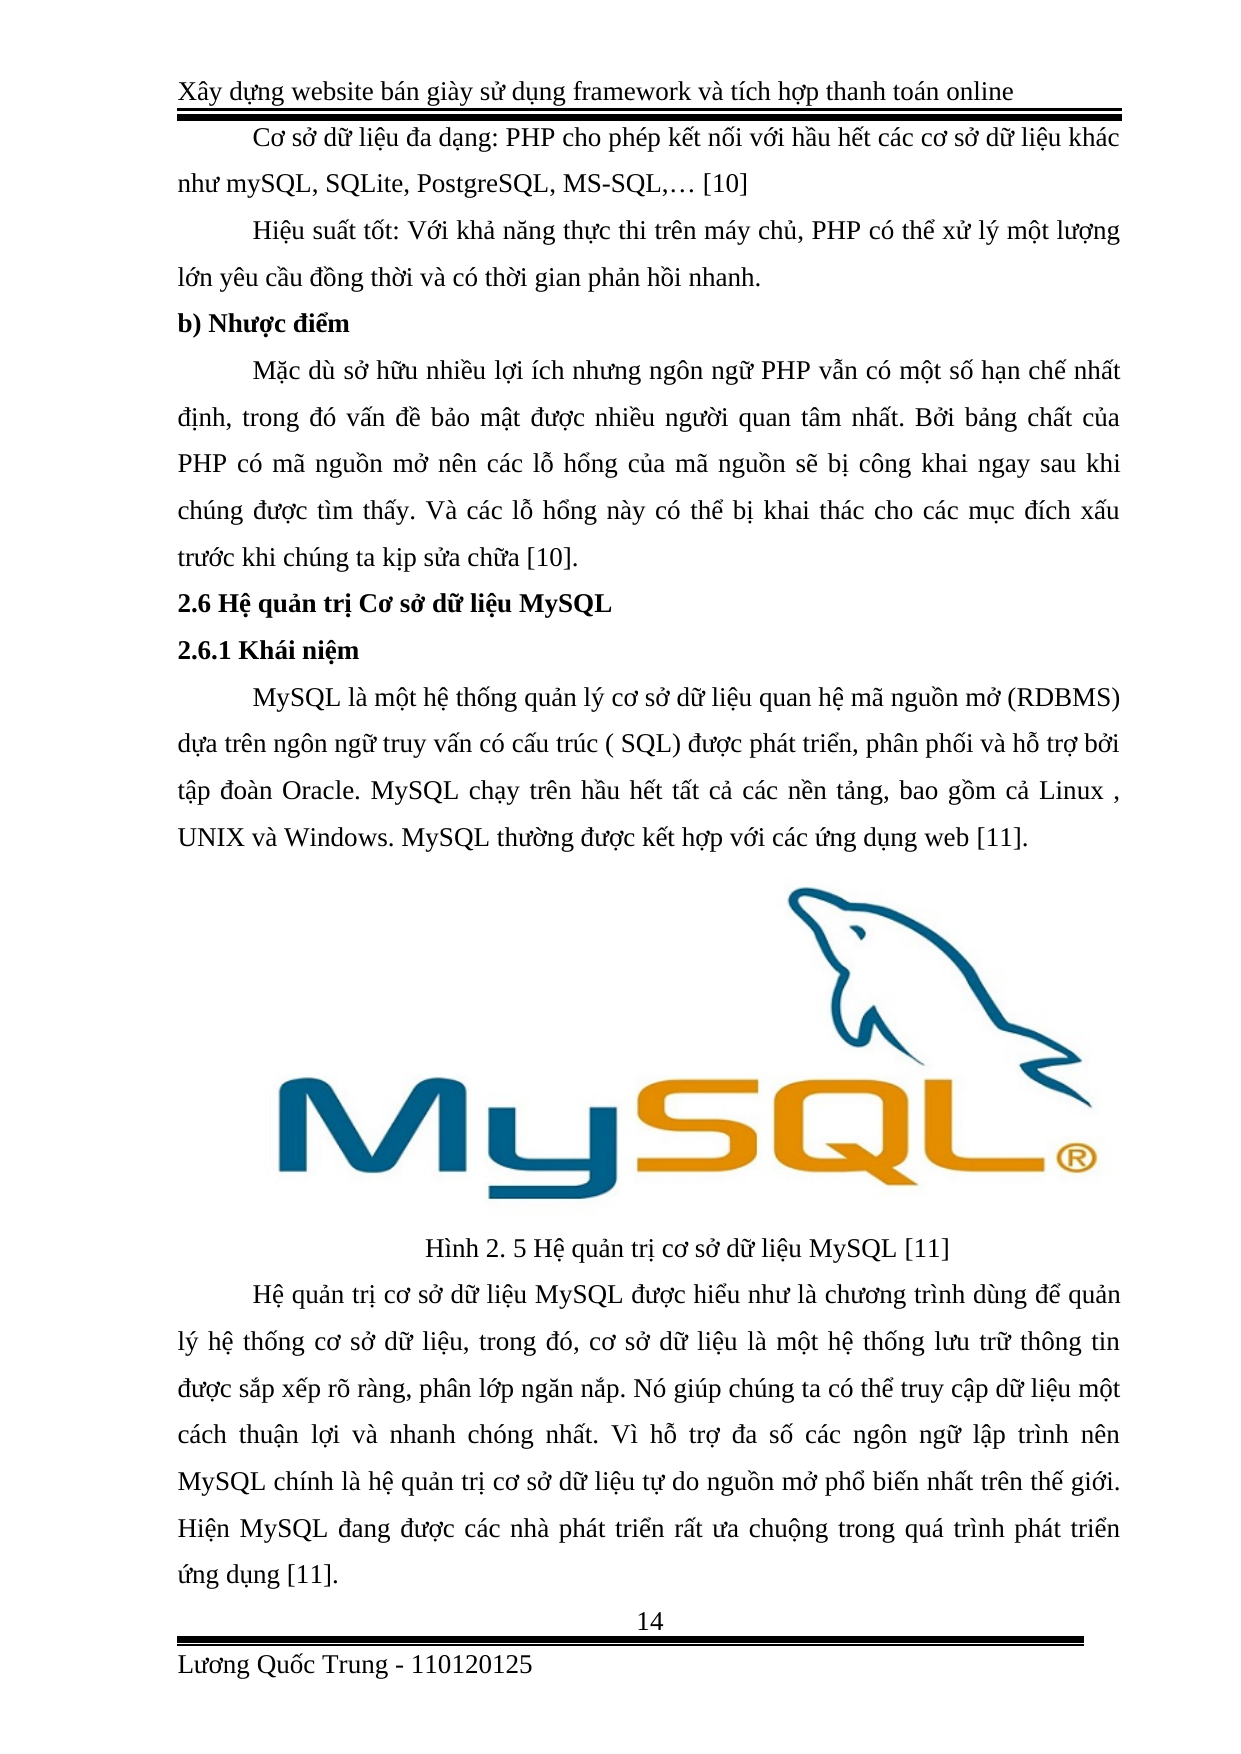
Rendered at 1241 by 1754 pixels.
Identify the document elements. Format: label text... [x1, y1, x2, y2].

text Cơ sở dữ liệu đa dạng: PHP cho phép kết nối với hầu hết các cơ sở dữ liệu khác như mySQL, SQLite, PostgreSQL, MS-SQL,… [177, 121, 1122, 198]
text 2.6 Hệ quản trị Cơ sở dữ liệu MySQL [177, 587, 1122, 618]
text MySQL là một hệ thống quản lý cơ sở dữ liệu quan hệ mã nguồn mở (RDBMS) dựa trên ngôn ngữ truy vấn có cấu trúc ( SQL) được phát triển, phân phối và hỗ trợ bởi tập đoàn Oracle. MySQL chạy trên hầu hết tất cả các nền tảng, bao gồm cả Linux , UNIX và Windows. MySQL thường được kết hợp với các ứng dụng web. [177, 681, 1122, 852]
text Hệ quản trị cơ sở dữ liệu MySQL được hiểu như là chương trình dùng để quản lý hệ thống cơ sở dữ liệu, trong đó, cơ sở dữ liệu là một hệ thống lưu trữ thông tin được sắp xếp rõ ràng, phân lớp ngăn nắp. Nó giúp chúng ta có thể truy cập dữ liệu một cách thuận lợi và nhanh chóng nhất. Vì hỗ trợ đa số các ngôn ngữ lập trình nên MySQL chính là hệ quản trị cơ sở dữ liệu tự do nguồn mở phổ biến nhất trên thế giới. Hiện MySQL đang được các nhà phát triển rất ưa chuộng trong quá trình phát triển ứng dụng. [177, 1278, 1122, 1589]
text Mặc dù sở hữu nhiều lợi ích nhưng ngôn ngữ PHP vẫn có một số hạn chế nhất định, trong đó vấn đề bảo mật được nhiều người quan tâm nhất. Bởi bảng chất của PHP có mã nguồn mở nên các lỗ hổng của mã nguồn sẽ bị công khai ngay sau khi chúng được tìm thấy. Và các lỗ hổng này có thể bị khai thác cho các mục đích xấu trước khi chúng ta kịp sửa chữa. [177, 354, 1122, 572]
text Hình 2. Hệ quản trị cơ sở dữ liệu MySQL [177, 1232, 1122, 1263]
text b) Nhược điểm [177, 307, 1122, 338]
picture [252, 867, 1125, 1217]
text 2.6.1 Khái niệm [177, 634, 1122, 665]
text Hiệu suất tốt: Với khả năng thực thi trên máy chủ, PHP có thể xử lý một lượng lớn yêu cầu đồng thời và có thời gian phản hồi nhanh. [177, 214, 1122, 292]
